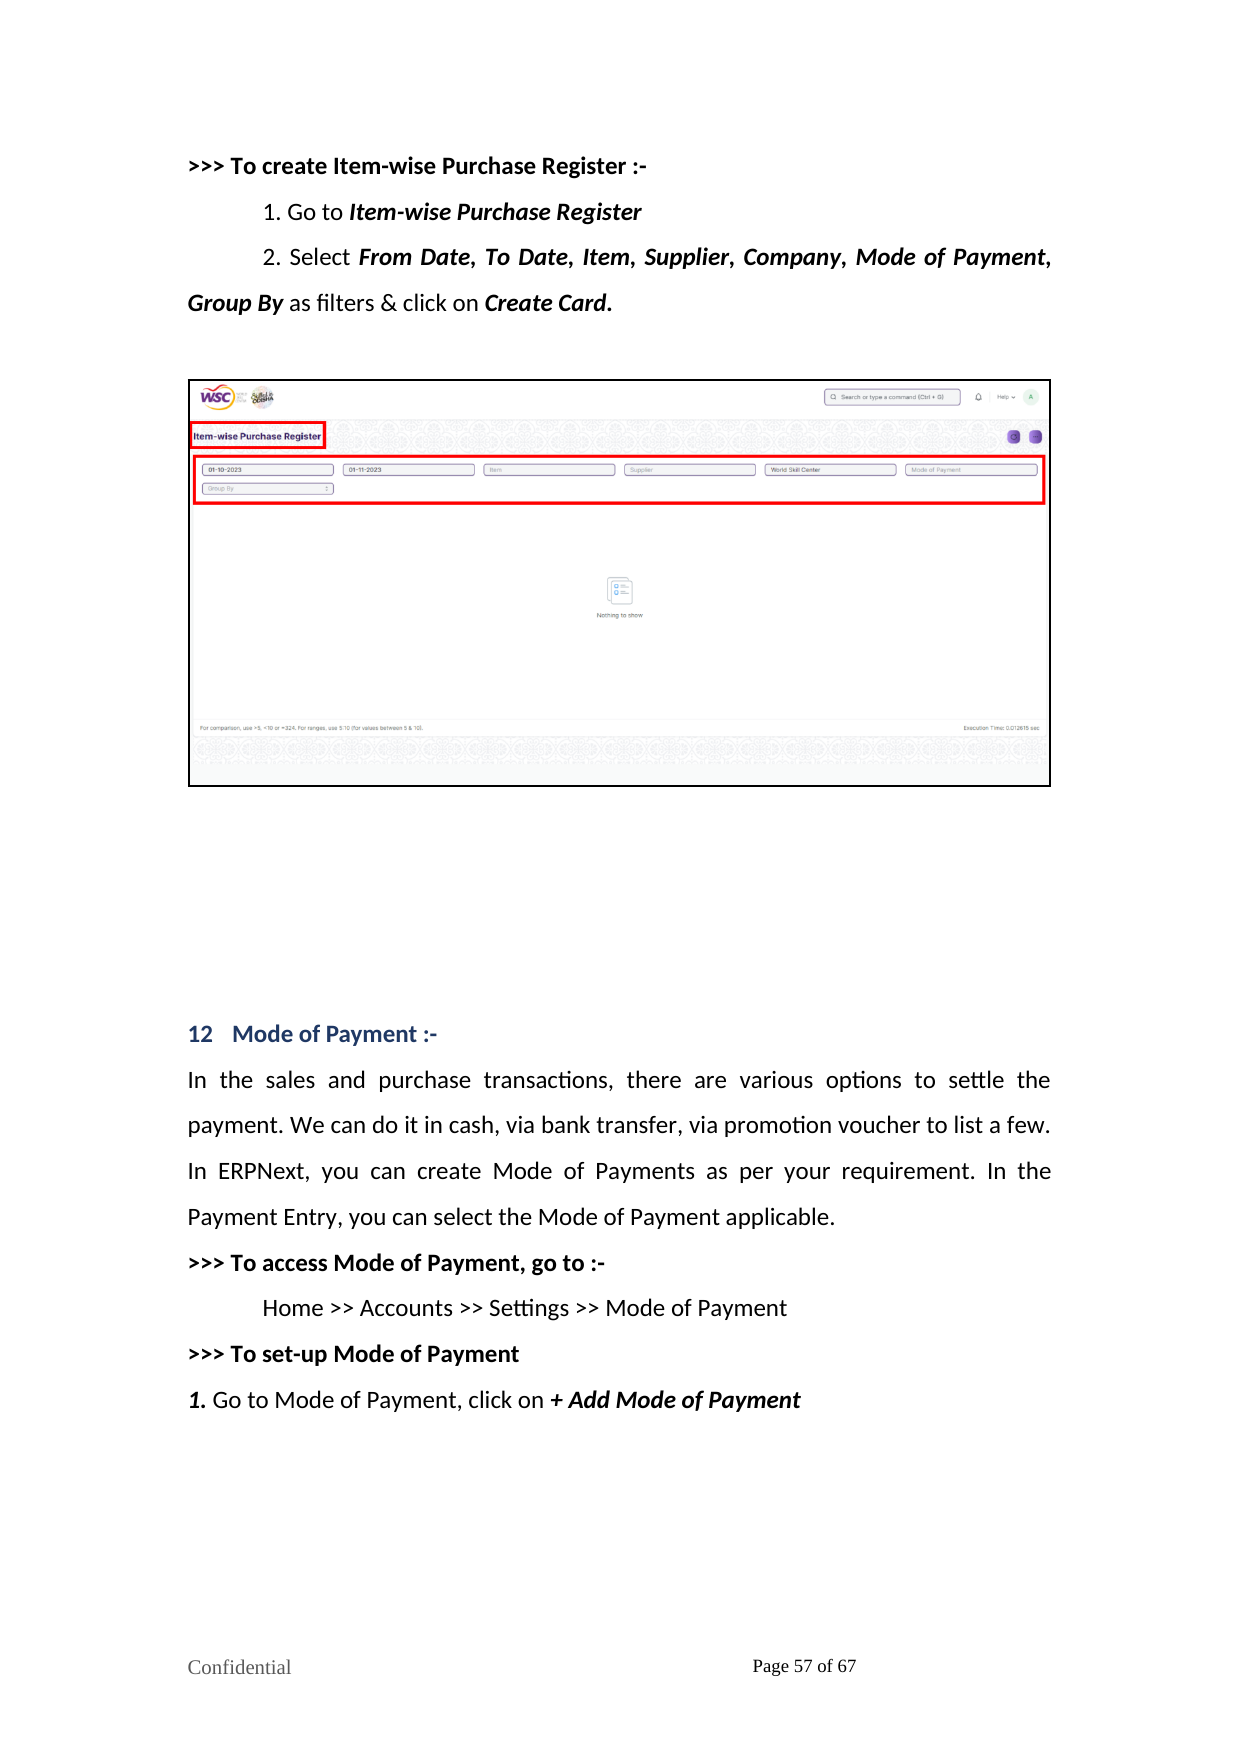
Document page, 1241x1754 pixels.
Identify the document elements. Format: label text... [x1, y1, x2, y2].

list >>> To create Item-wise Purchase Register :- [187, 150, 1053, 181]
list 1. Go to Item-wise Purchase Register [187, 196, 1053, 226]
list 2. Select From Date, To Date, Item, Supplier, Company, Mode of Payment, Group By as filters & click on Create Card. [187, 241, 1053, 318]
picture [190, 381, 1049, 785]
list >>> To set-up Mode of Payment [187, 1338, 1053, 1369]
subtitle Mode of Payment :- [187, 1018, 1053, 1049]
list In the sales and purchase transactions, there are various options to settle the payment. We can do it in cash, via bank transfer, via promotion voucher to list a few. In ERPNext, you can create Mode of Payments as per your requirement. In the Payment Entry, you can select the Mode of Payment applicable. [187, 1064, 1053, 1232]
list Home >> Accounts >> Settings >> Mode of Payment [187, 1292, 1053, 1323]
list >>> To access Mode of Payment, go to :- [187, 1247, 1053, 1277]
list Go to Mode of Payment, click on + Add Mode of Payment [187, 1384, 1053, 1414]
